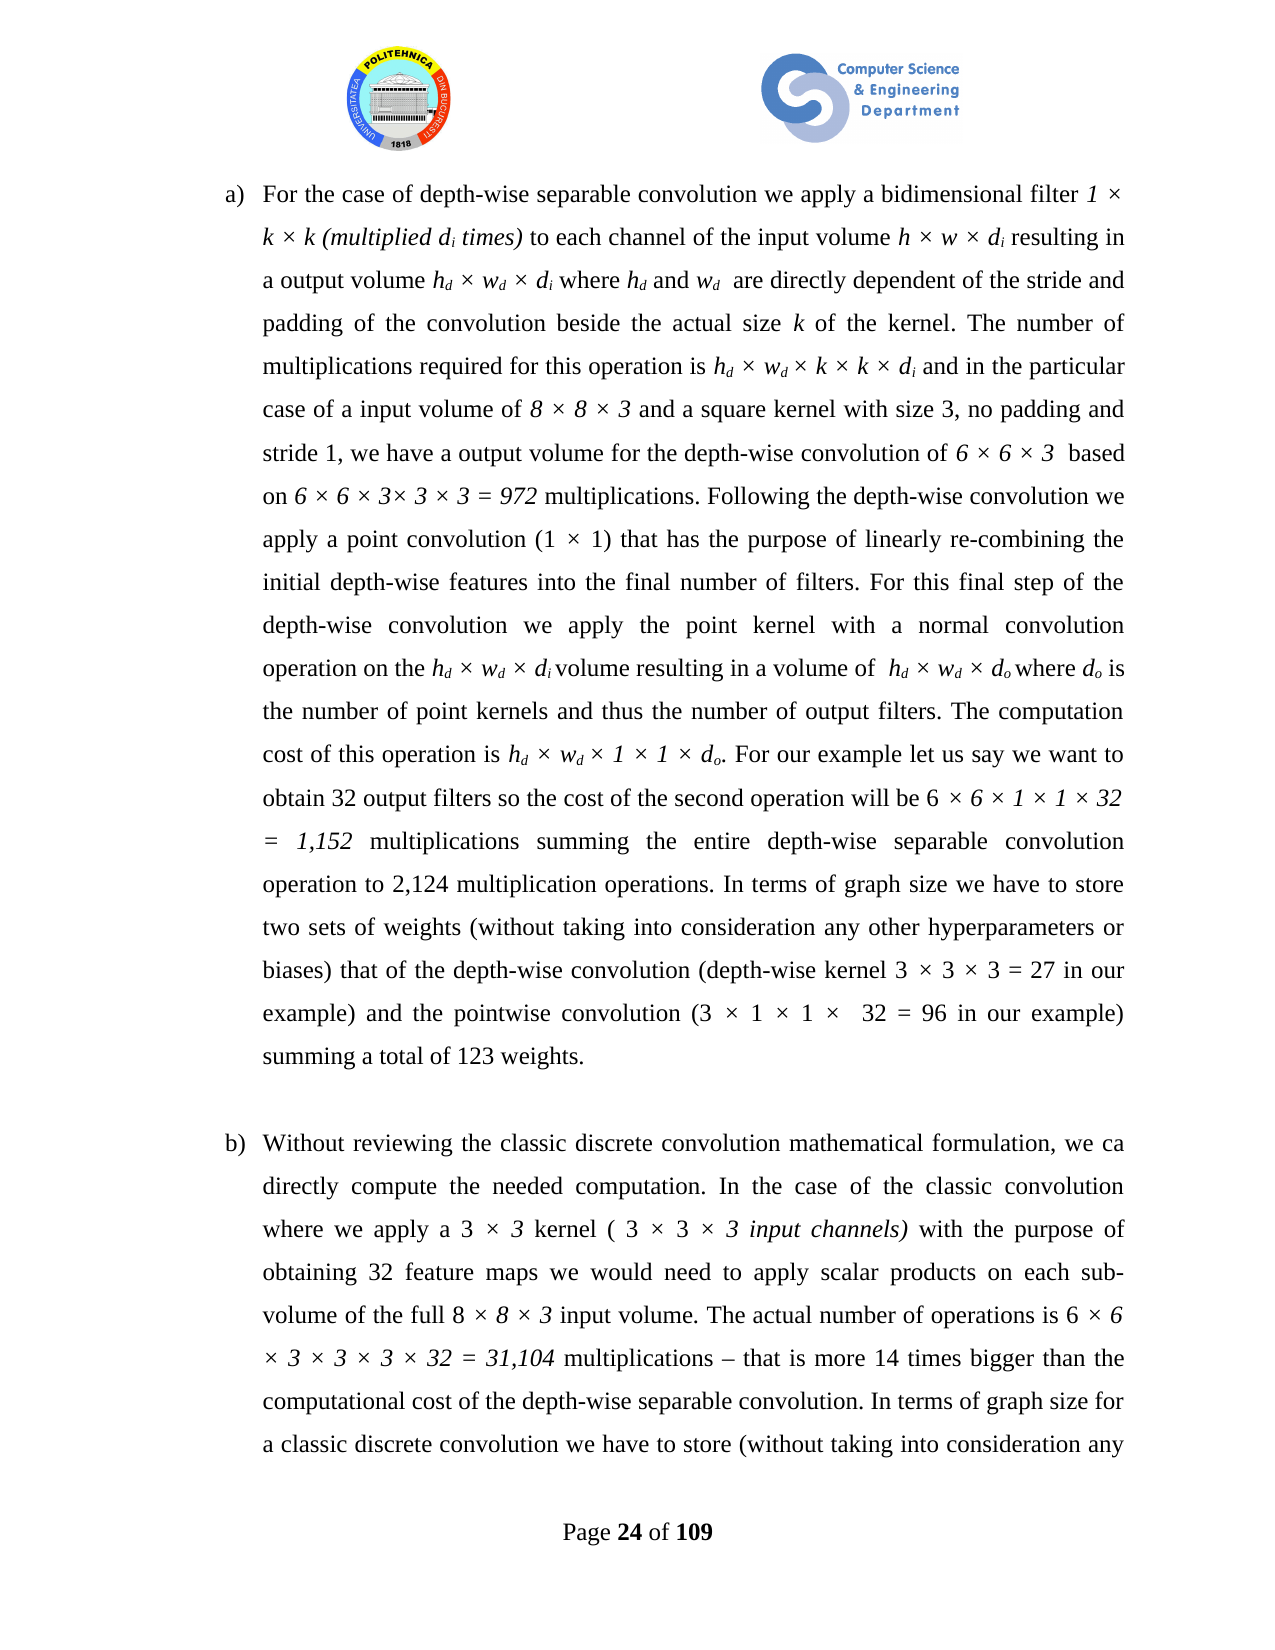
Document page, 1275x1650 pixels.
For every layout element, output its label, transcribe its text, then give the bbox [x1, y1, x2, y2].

picture [346, 46, 451, 151]
picture [760, 53, 963, 144]
list For the case of depth-wise separable convolution we apply a bidimensional filter 1 × k × k (multiplied di times) to each channel of the input volume h × w × di resulting in a output volume hd × wd × di where hd and wd are directly dependent of the stride and padding of the convolution beside the actual size k of the kernel. The number of multiplications required for this operation is hd × wd × k × k × di and in the particular case of a input volume of 8 × 8 × 3 and a square kernel with size 3, no padding and stride 1, we have a output volume for the depth-wise convolution of 6 × 6 × 3 based on 6 × 6 × 3× 3 × 3 = 972 multiplications. Following the depth-wise convolution we apply a point convolution (1 × 1) that has the purpose of linearly re-combining the initial depth-wise features into the final number of filters. For this final step of the depth-wise convolution we apply the point kernel with a normal convolution operation on the hd × wd × di volume resulting in a volume of hd × wd × do where do is the number of point kernels and thus the number of output filters. The computation cost of this operation is hd × wd × 1 × 1 × do. For our example let us say we want to obtain 32 output filters so the cost of the second operation will be 6 × 6 × 1 × 1 × 32 = 1,152 multiplications summing the entire depth-wise separable convolution operation to 2,124 multiplication operations. In terms of graph size we have to store two sets of weights (without taking into consideration any other hyperparameters or biases) that of the depth-wise convolution (depth-wise kernel 3 × 3 × 3 = 27 in our example) and the pointwise convolution (3 × 1 × 1 × 32 = 96 in our example) summing a total of 123 weights. [225, 179, 1125, 1070]
